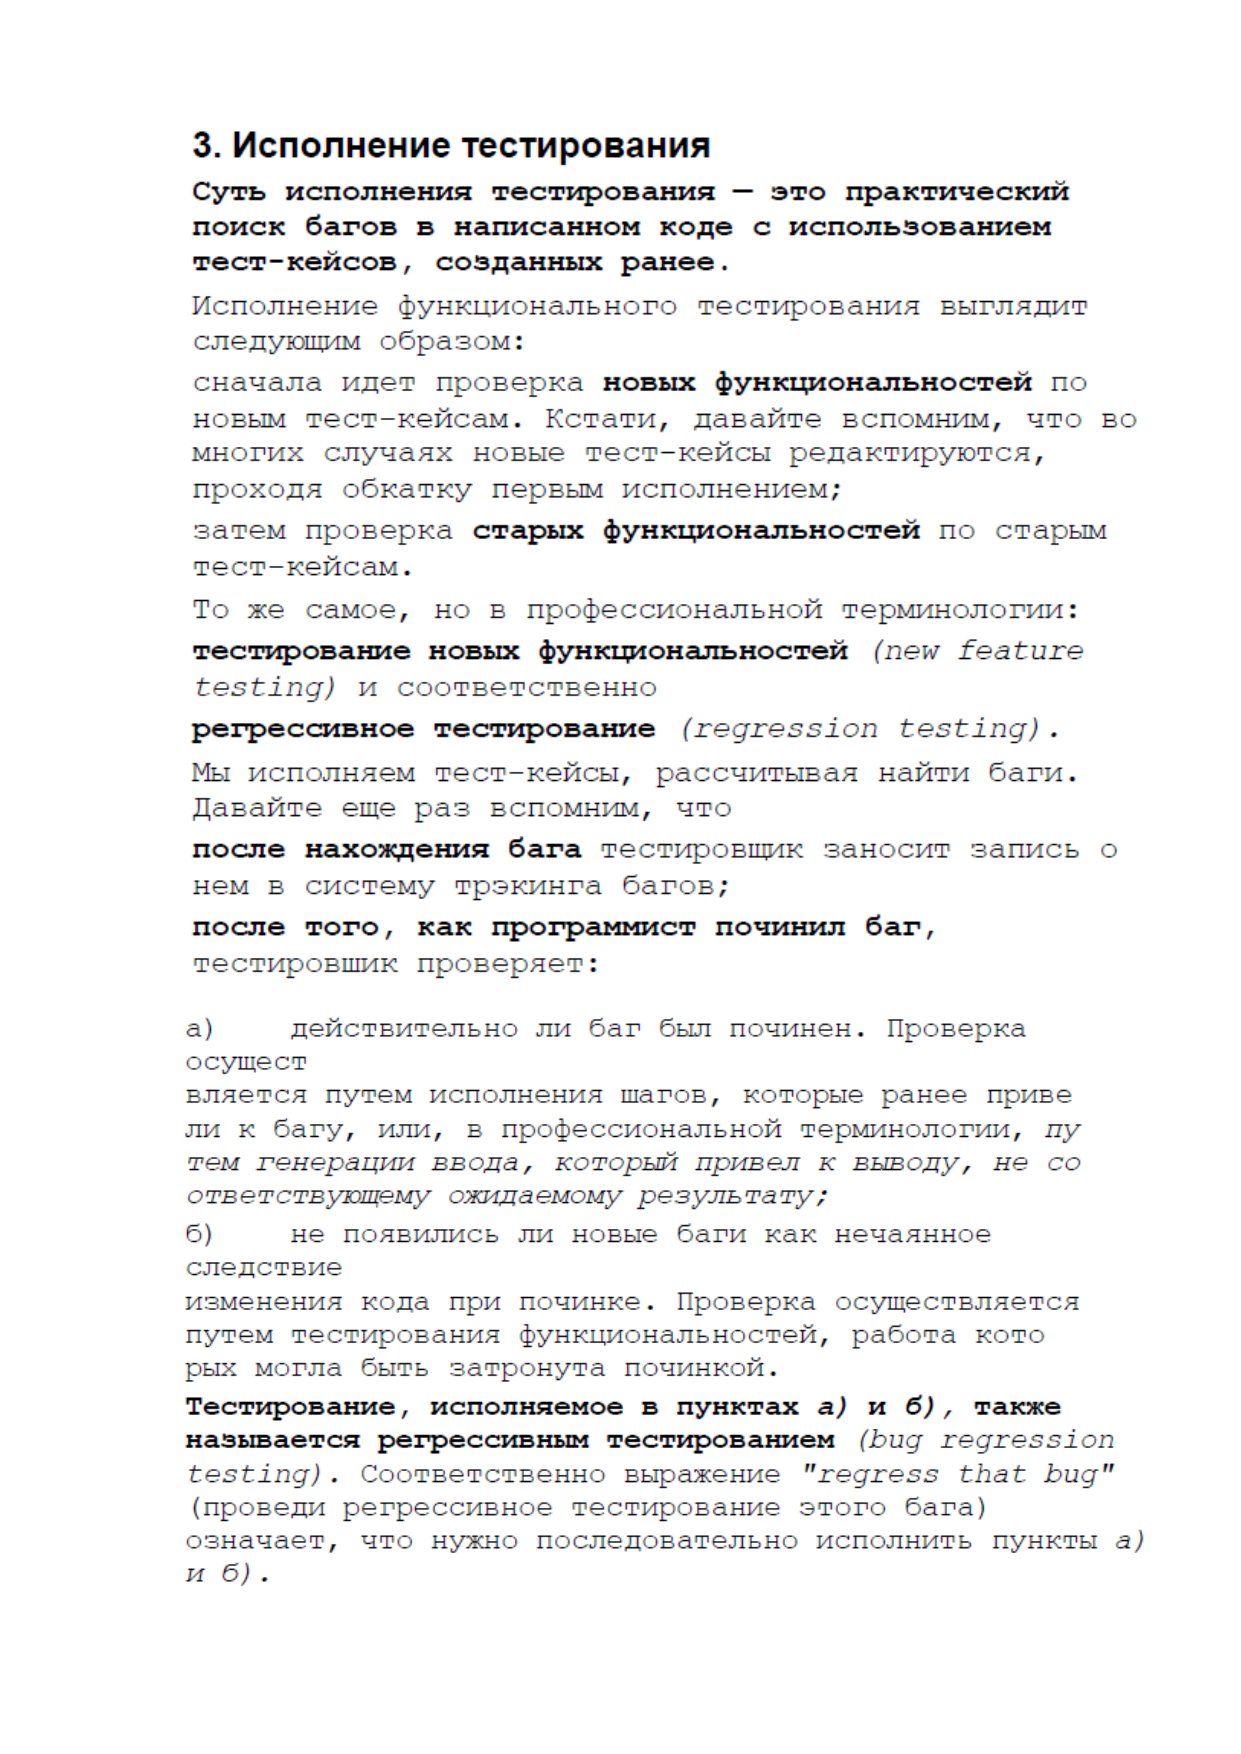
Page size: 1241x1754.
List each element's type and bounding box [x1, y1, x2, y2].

picture [177, 1009, 1152, 1599]
picture [177, 118, 1152, 989]
